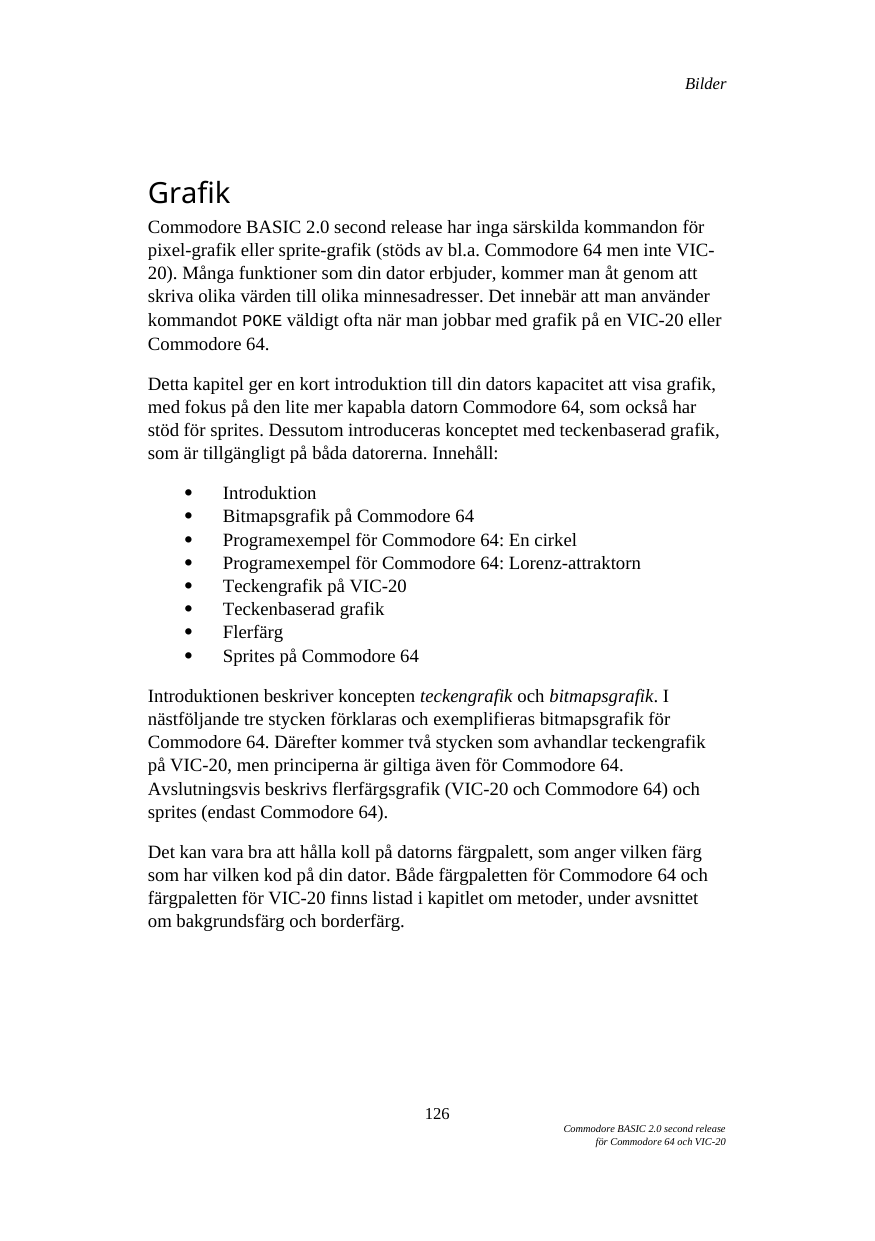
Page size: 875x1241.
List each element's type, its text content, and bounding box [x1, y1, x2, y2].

list Programexempel för Commodore 64: Lorenz-attraktorn [185, 552, 726, 573]
text Detta kapitel ger en kort introduktion till din dators kapacitet att visa grafik, med fokus på den lite mer kapabla datorn Commodore 64, som också har stöd för sprites. Dessutom introduceras konceptet med teckenbaserad grafik, som är tillgängligt på båda datorerna. Innehåll: [148, 372, 726, 464]
text Det kan vara bra att hålla koll på datorns färgpalett, som anger vilken färg som har vilken kod på din dator. Både färgpaletten för Commodore 64 och färgpaletten för VIC-20 finns listad i kapitlet om metoder, under avsnittet om bakgrundsfärg och borderfärg. [148, 841, 726, 932]
list Programexempel för Commodore 64: En cirkel [185, 528, 726, 550]
subtitle Grafik [148, 173, 726, 212]
list Teckenbaserad grafik [185, 598, 726, 620]
text Commodore BASIC 2.0 second release har inga särskilda kommandon för pixel-grafik eller sprite-grafik (stöds av bl.a. Commodore 64 men inte VIC-20). Många funktioner som din dator erbjuder, kommer man åt genom att skriva olika värden till olika minnesadresser. Det innebär att man använder kommandot POKE väldigt ofta när man jobbar med grafik på en VIC-20 eller Commodore 64. [148, 216, 726, 354]
list Sprites på Commodore 64 [185, 645, 726, 666]
list Teckengrafik på VIC-20 [185, 575, 726, 597]
text Introduktionen beskriver koncepten teckengrafik och bitmapsgrafik. I nästföljande tre stycken förklaras och exemplifieras bitmapsgrafik för Commodore 64. Därefter kommer två stycken som avhandlar teckengrafik på VIC-20, men principerna är giltiga även för Commodore 64. Avslutningsvis beskrivs flerfärgsgrafik (VIC-20 och Commodore 64) och sprites (endast Commodore 64). [148, 684, 726, 822]
list Bitmapsgrafik på Commodore 64 [185, 505, 726, 527]
list Flerfärg [185, 621, 726, 643]
list Introduktion [185, 482, 726, 504]
